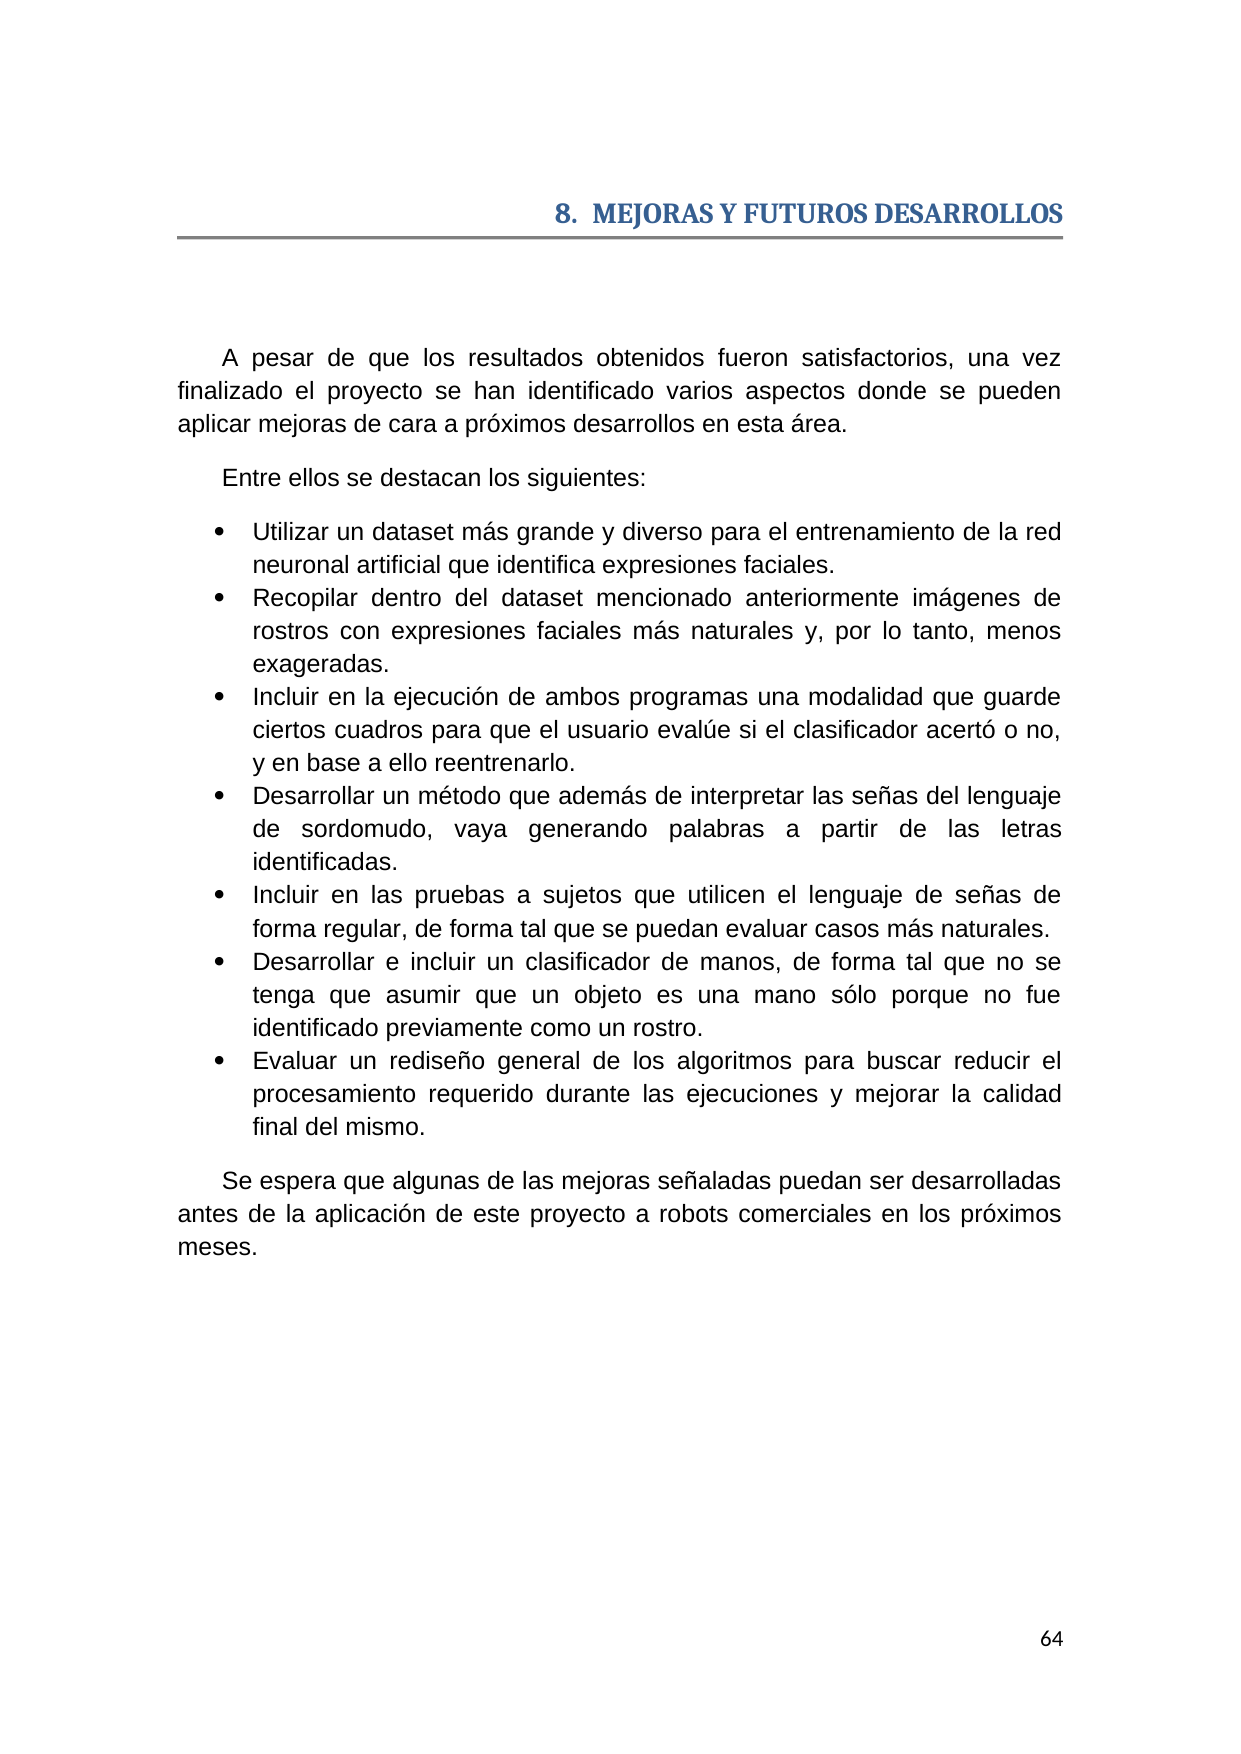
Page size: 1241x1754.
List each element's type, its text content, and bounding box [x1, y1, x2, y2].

list Incluir en las pruebas a sujetos que utilicen el lenguaje de señas de forma regular, de forma tal que se puedan evaluar casos más naturales. [215, 880, 1063, 942]
subtitle MEJORAS Y FUTUROS DESARROLLOS [177, 198, 1063, 231]
list Desarrollar e incluir un clasificador de manos, de forma tal que no se tenga que asumir que un objeto es una mano sólo porque no fue identificado previamente como un rostro. [215, 947, 1063, 1041]
text Entre ellos se destacan los siguientes: [177, 463, 1063, 492]
text Se espera que algunas de las mejoras señaladas puedan ser desarrolladas antes de la aplicación de este proyecto a robots comerciales en los próximos meses. [177, 1166, 1063, 1261]
list Incluir en la ejecución de ambos programas una modalidad que guarde ciertos cuadros para que el usuario evalúe si el clasificador acertó o no, y en base a ello reentrenarlo. [215, 682, 1063, 777]
list Utilizar un dataset más grande y diverso para el entrenamiento de la red neuronal artificial que identifica expresiones faciales. [215, 517, 1063, 579]
list Desarrollar un método que además de interpretar las señas del lenguaje de sordomudo, vaya generando palabras a partir de las letras identificadas. [215, 781, 1063, 876]
list Recopilar dentro del dataset mencionado anteriormente imágenes de rostros con expresiones faciales más naturales y, por lo tanto, menos exageradas. [215, 583, 1063, 678]
list Evaluar un rediseño general de los algoritmos para buscar reducir el procesamiento requerido durante las ejecuciones y mejorar la calidad final del mismo. [215, 1046, 1063, 1141]
text A pesar de que los resultados obtenidos fueron satisfactorios, una vez finalizado el proyecto se han identificado varios aspectos donde se pueden aplicar mejoras de cara a próximos desarrollos en esta área. [177, 343, 1063, 438]
